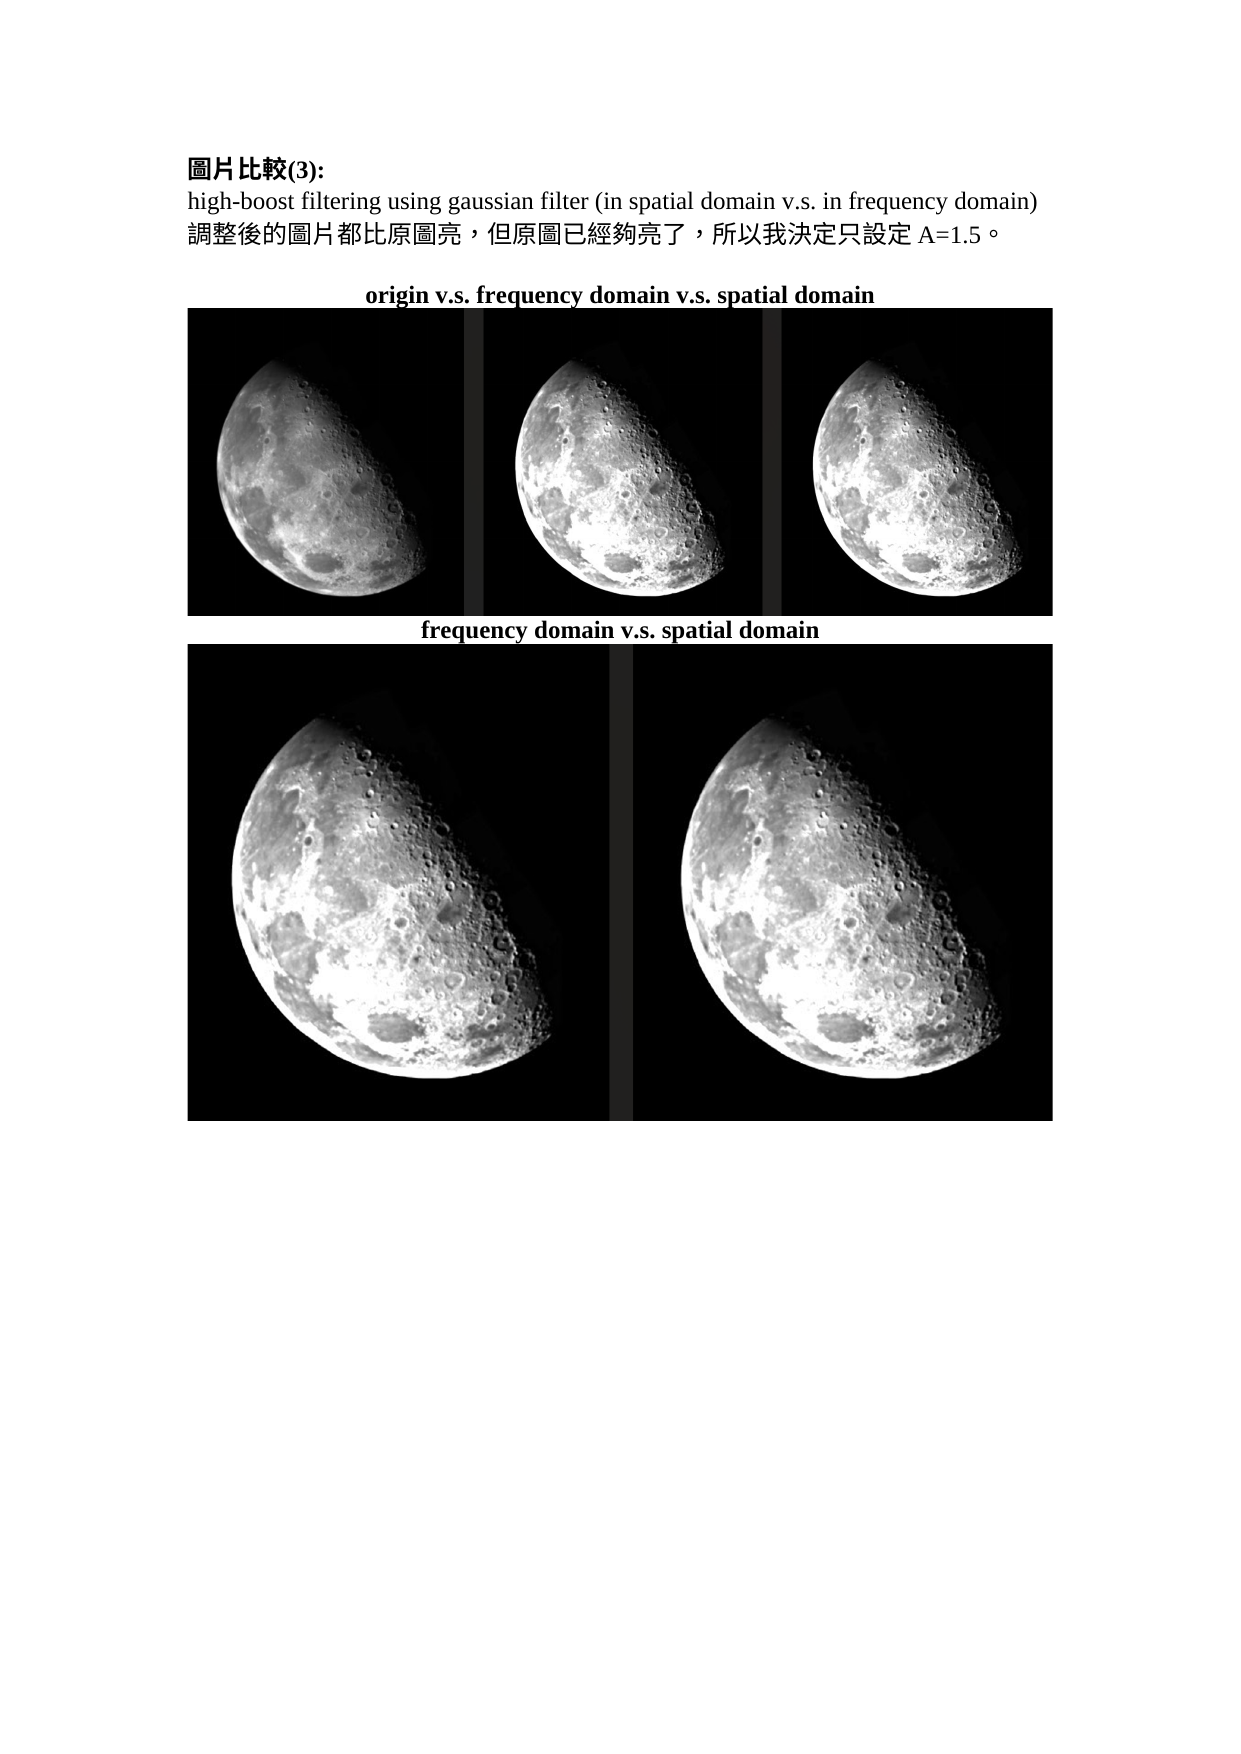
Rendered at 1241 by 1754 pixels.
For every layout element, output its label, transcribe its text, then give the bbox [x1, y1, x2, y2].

picture [187, 308, 1053, 616]
picture [187, 644, 1053, 1121]
text frequency domain v.s. spatial domain [187, 616, 1053, 644]
text 調整後的圖片都比原圖亮，但原圖已經夠亮了，所以我決定只設定A=1.5。 [187, 215, 1053, 251]
text origin v.s. frequency domain v.s. spatial domain [187, 280, 1053, 308]
text high-boost filtering using gaussian filter (in spatial domain v.s. in frequency domain) [187, 186, 1053, 215]
text 圖片比較(3): [187, 150, 1053, 186]
